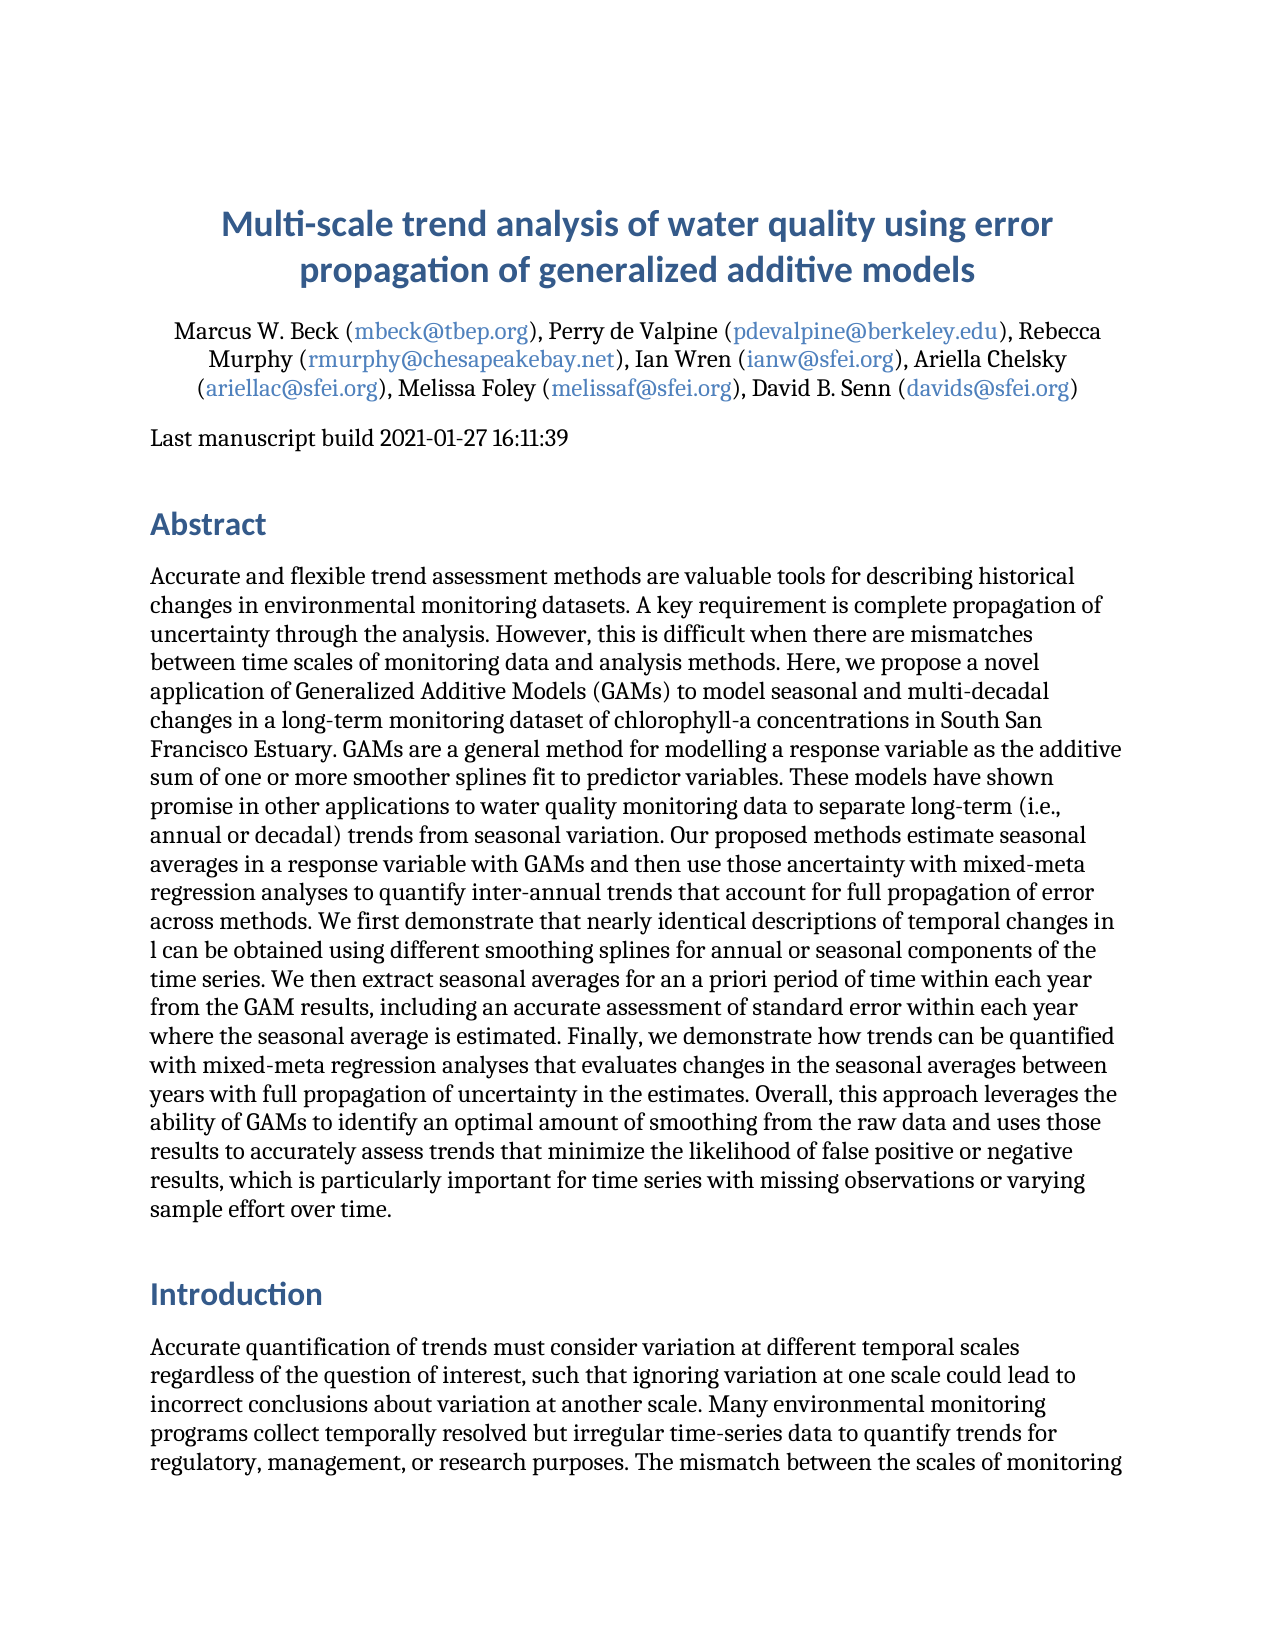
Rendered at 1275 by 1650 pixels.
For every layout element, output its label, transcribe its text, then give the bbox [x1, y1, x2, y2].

text Marcus W. Beck (mbeck@tbep.org), Perry de Valpine (pdevalpine@berkeley.edu), Rebecca Murphy (rmurphy@chesapeakebay.net), Ian Wren (ianw@sfei.org), Ariella Chelsky (ariellac@sfei.org), Melissa Foley (melissaf@sfei.org), David B. Senn (davids@sfei.org) [150, 317, 1125, 403]
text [150, 1333, 1125, 1476]
title Multi-scale trend analysis of water quality using error propagation of generalized additive models [150, 200, 1125, 292]
subtitle Introduction [150, 1273, 1125, 1314]
text Last manuscript build 2021-01-27 16:11:39 [150, 424, 1125, 452]
text Accurate and flexible trend assessment methods are valuable tools for describing historical changes in environmental monitoring datasets. A key requirement is complete propagation of uncertainty through the analysis. However, this is difficult when there are mismatches between time scales of monitoring data and analysis methods. Here, we propose a novel application of Generalized Additive Models (GAMs) to model seasonal and multi-decadal changes in a long-term monitoring dataset of chlorophyll-a concentrations in South San Francisco Estuary. GAMs are a general method for modelling a response variable as the additive sum of one or more smoother splines fit to predictor variables. These models have shown promise in other applications to water quality monitoring data to separate long-term (i.e., annual or decadal) trends from seasonal variation. Our proposed methods estimate seasonal averages in a response variable with GAMs and then use those ancertainty with mixed-meta regression analyses to quantify inter-annual trends that account for full propagation of error across methods. We first demonstrate that nearly identical descriptions of temporal changes in l can be obtained using different smoothing splines for annual or seasonal components of the time series. We then extract seasonal averages for an a priori period of time within each year from the GAM results, including an accurate assessment of standard error within each year where the seasonal average is estimated. Finally, we demonstrate how trends can be quantified with mixed-meta regression analyses that evaluates changes in the seasonal averages between years with full propagation of uncertainty in the estimates. Overall, this approach leverages the ability of GAMs to identify an optimal amount of smoothing from the raw data and uses those results to accurately assess trends that minimize the likelihood of false positive or negative results, which is particularly important for time series with missing observations or varying sample effort over time. [150, 562, 1125, 1223]
subtitle Abstract [150, 502, 1125, 543]
